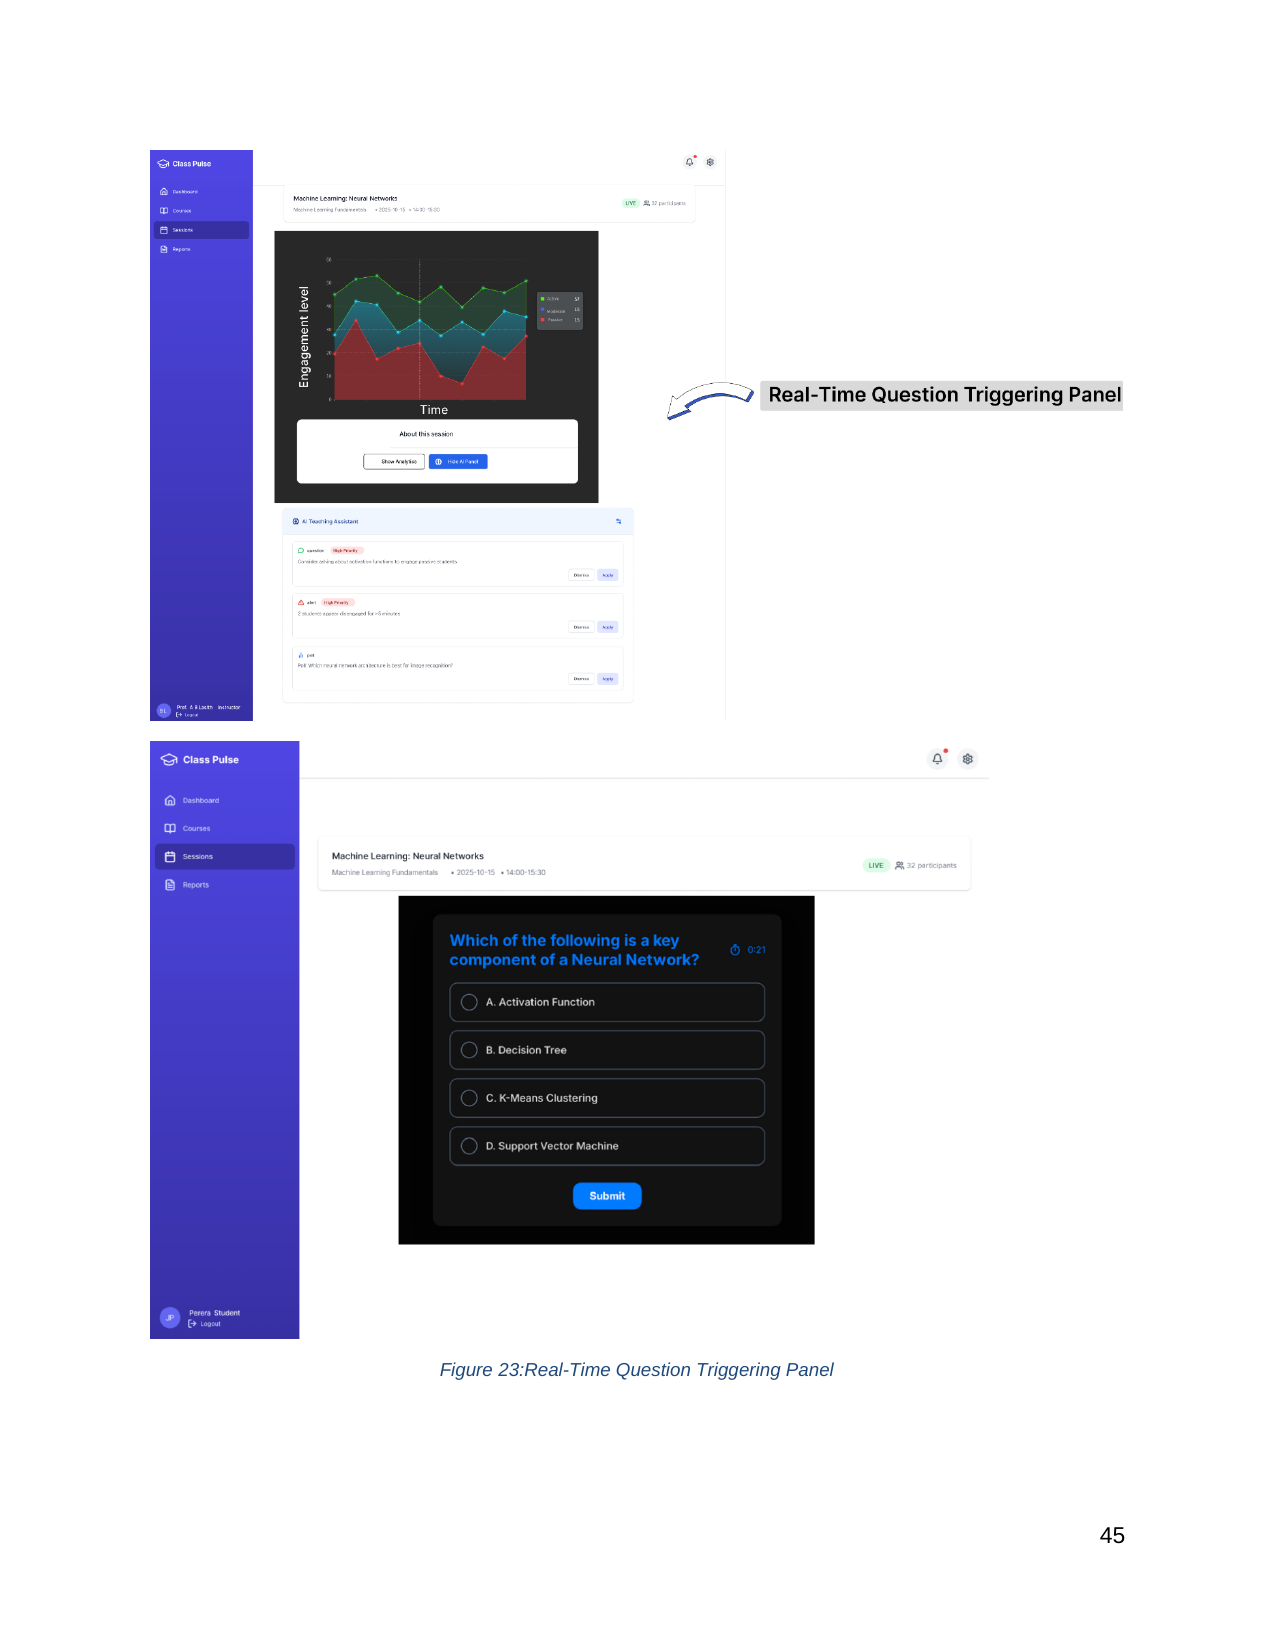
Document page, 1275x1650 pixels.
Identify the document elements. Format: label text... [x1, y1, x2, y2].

picture [150, 150, 1125, 721]
picture [150, 741, 989, 1339]
